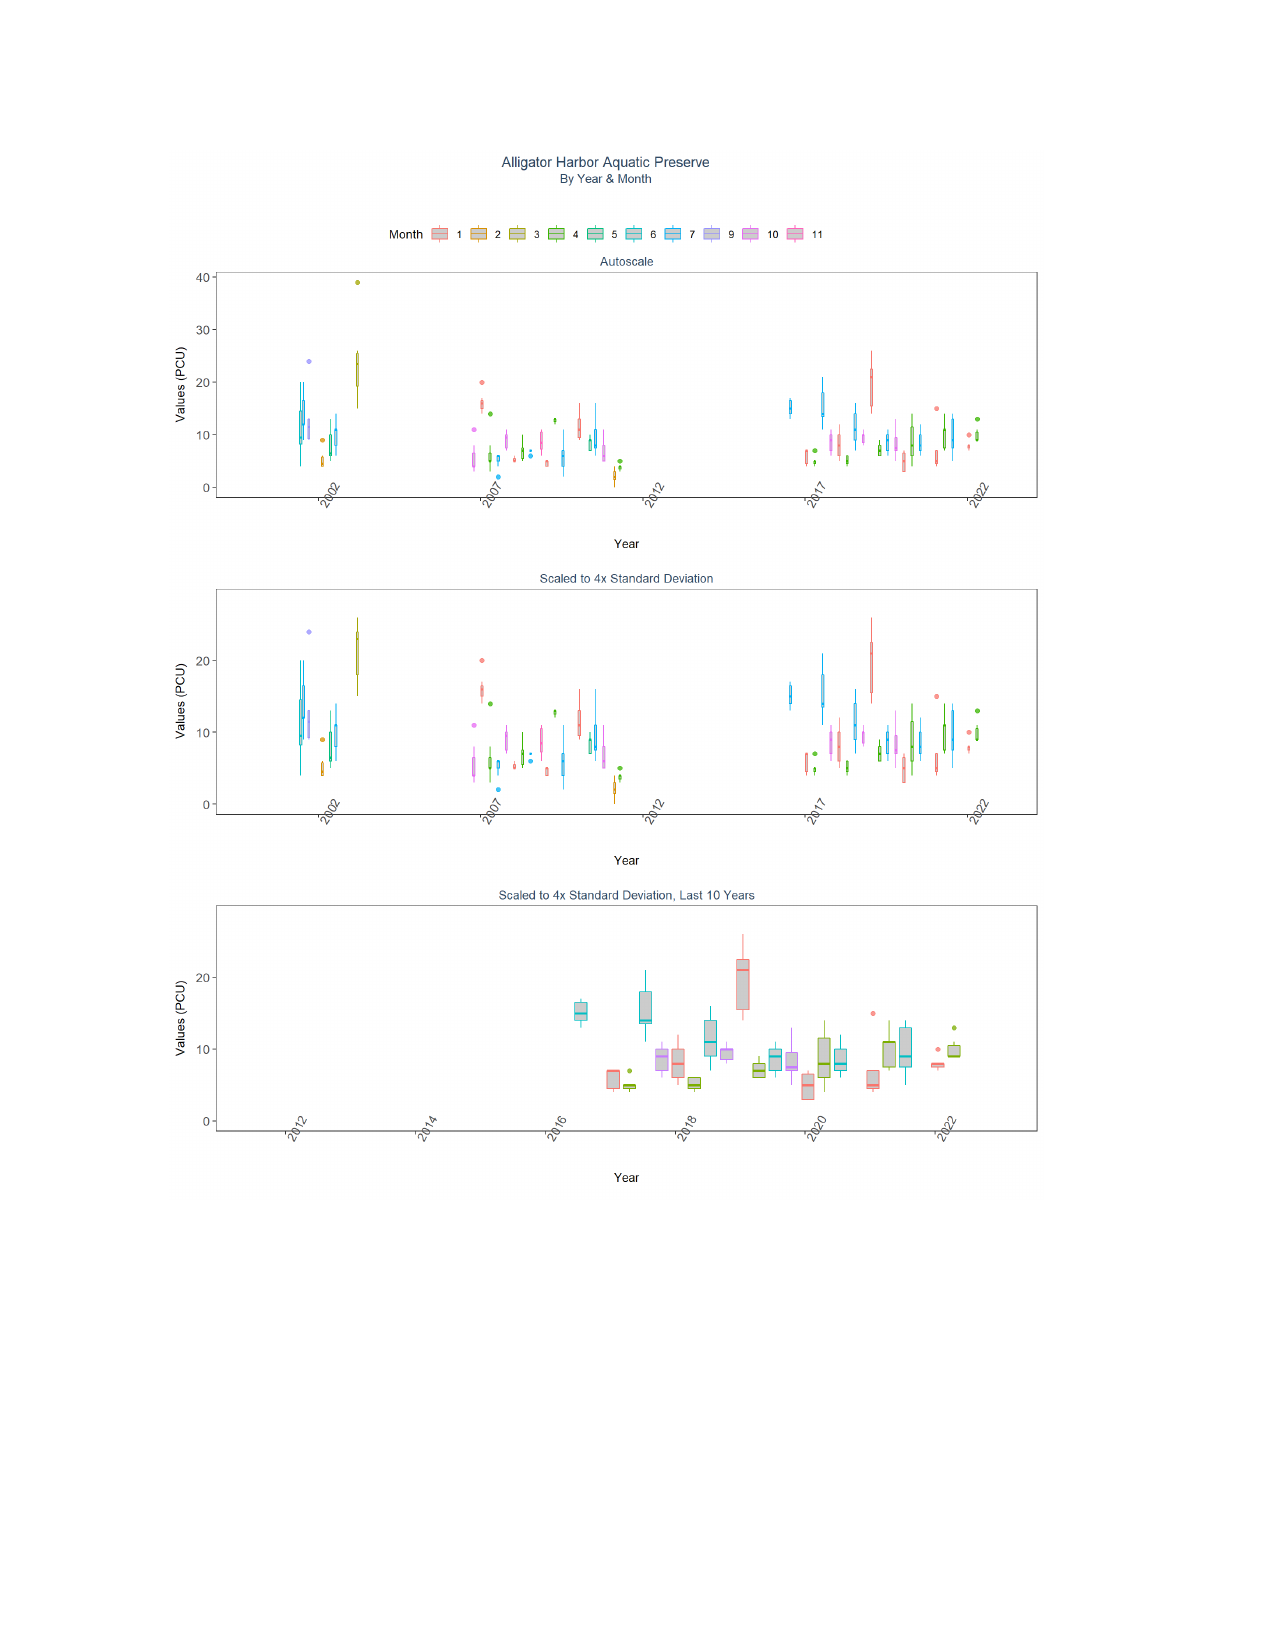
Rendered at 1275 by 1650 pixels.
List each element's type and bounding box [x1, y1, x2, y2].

picture [168, 150, 1044, 1200]
